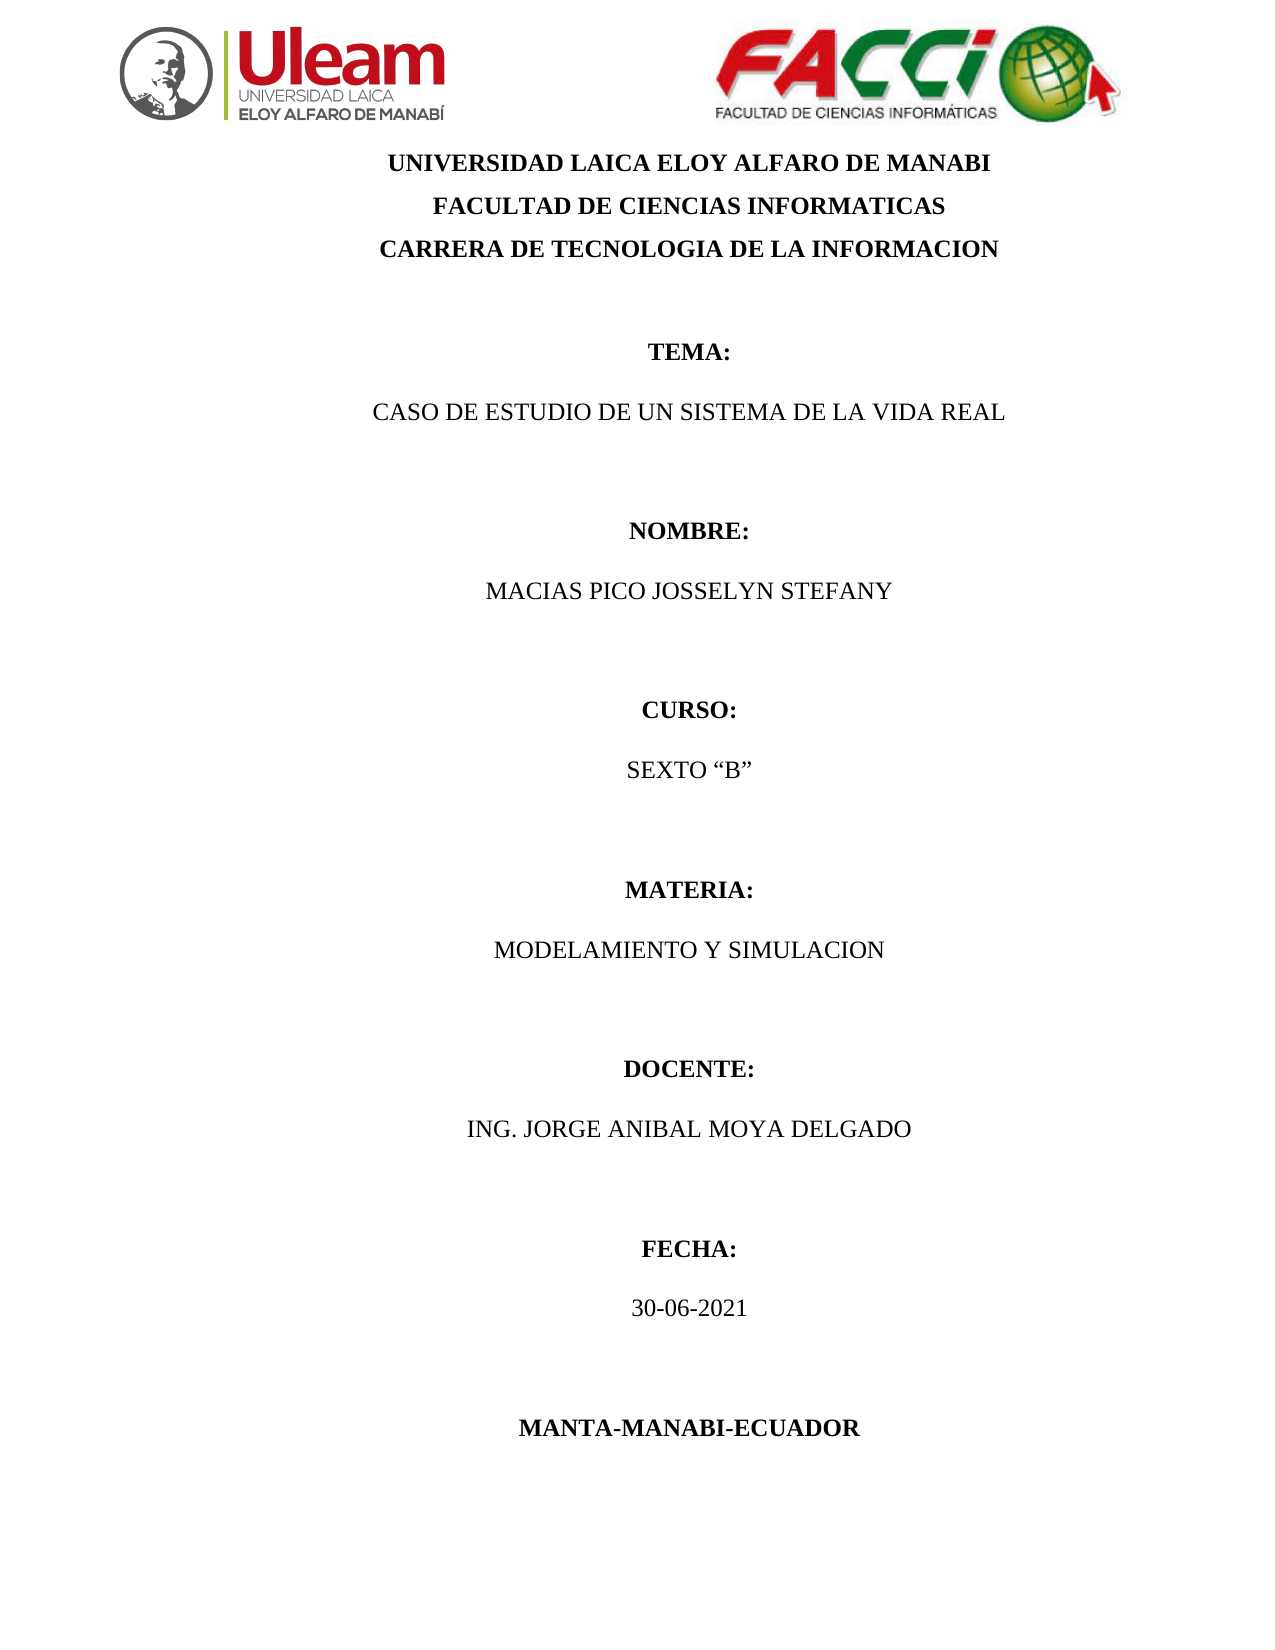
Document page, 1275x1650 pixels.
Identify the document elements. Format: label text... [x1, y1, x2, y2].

text CASO DE ESTUDIO DE UN SISTEMA DE LA VIDA REAL [207, 397, 1098, 425]
text MACIAS PICO JOSSELYN STEFANY [207, 576, 1098, 605]
text FACULTAD DE CIENCIAS INFORMATICAS [207, 191, 1098, 219]
text NOMBRE: [207, 516, 1098, 545]
text UNIVERSIDAD LAICA ELOY ALFARO DE MANABI [207, 148, 1098, 176]
picture [700, 20, 1177, 127]
text CURSO: [207, 696, 1098, 724]
text MODELAMIENTO Y SIMULACION [207, 935, 1098, 963]
text MANTA-MANABI-ECUADOR [207, 1413, 1098, 1442]
picture [86, 17, 460, 135]
text 30-06-2021 [207, 1293, 1098, 1322]
text SEXTO “B” [207, 755, 1098, 784]
text DOCENTE: [207, 1054, 1098, 1083]
text TEMA: [207, 337, 1098, 366]
text FECHA: [207, 1234, 1098, 1262]
text CARRERA DE TECNOLOGIA DE LA INFORMACION [207, 234, 1098, 263]
text MATERIA: [207, 875, 1098, 904]
text ING. JORGE ANIBAL MOYA DELGADO [207, 1114, 1098, 1143]
